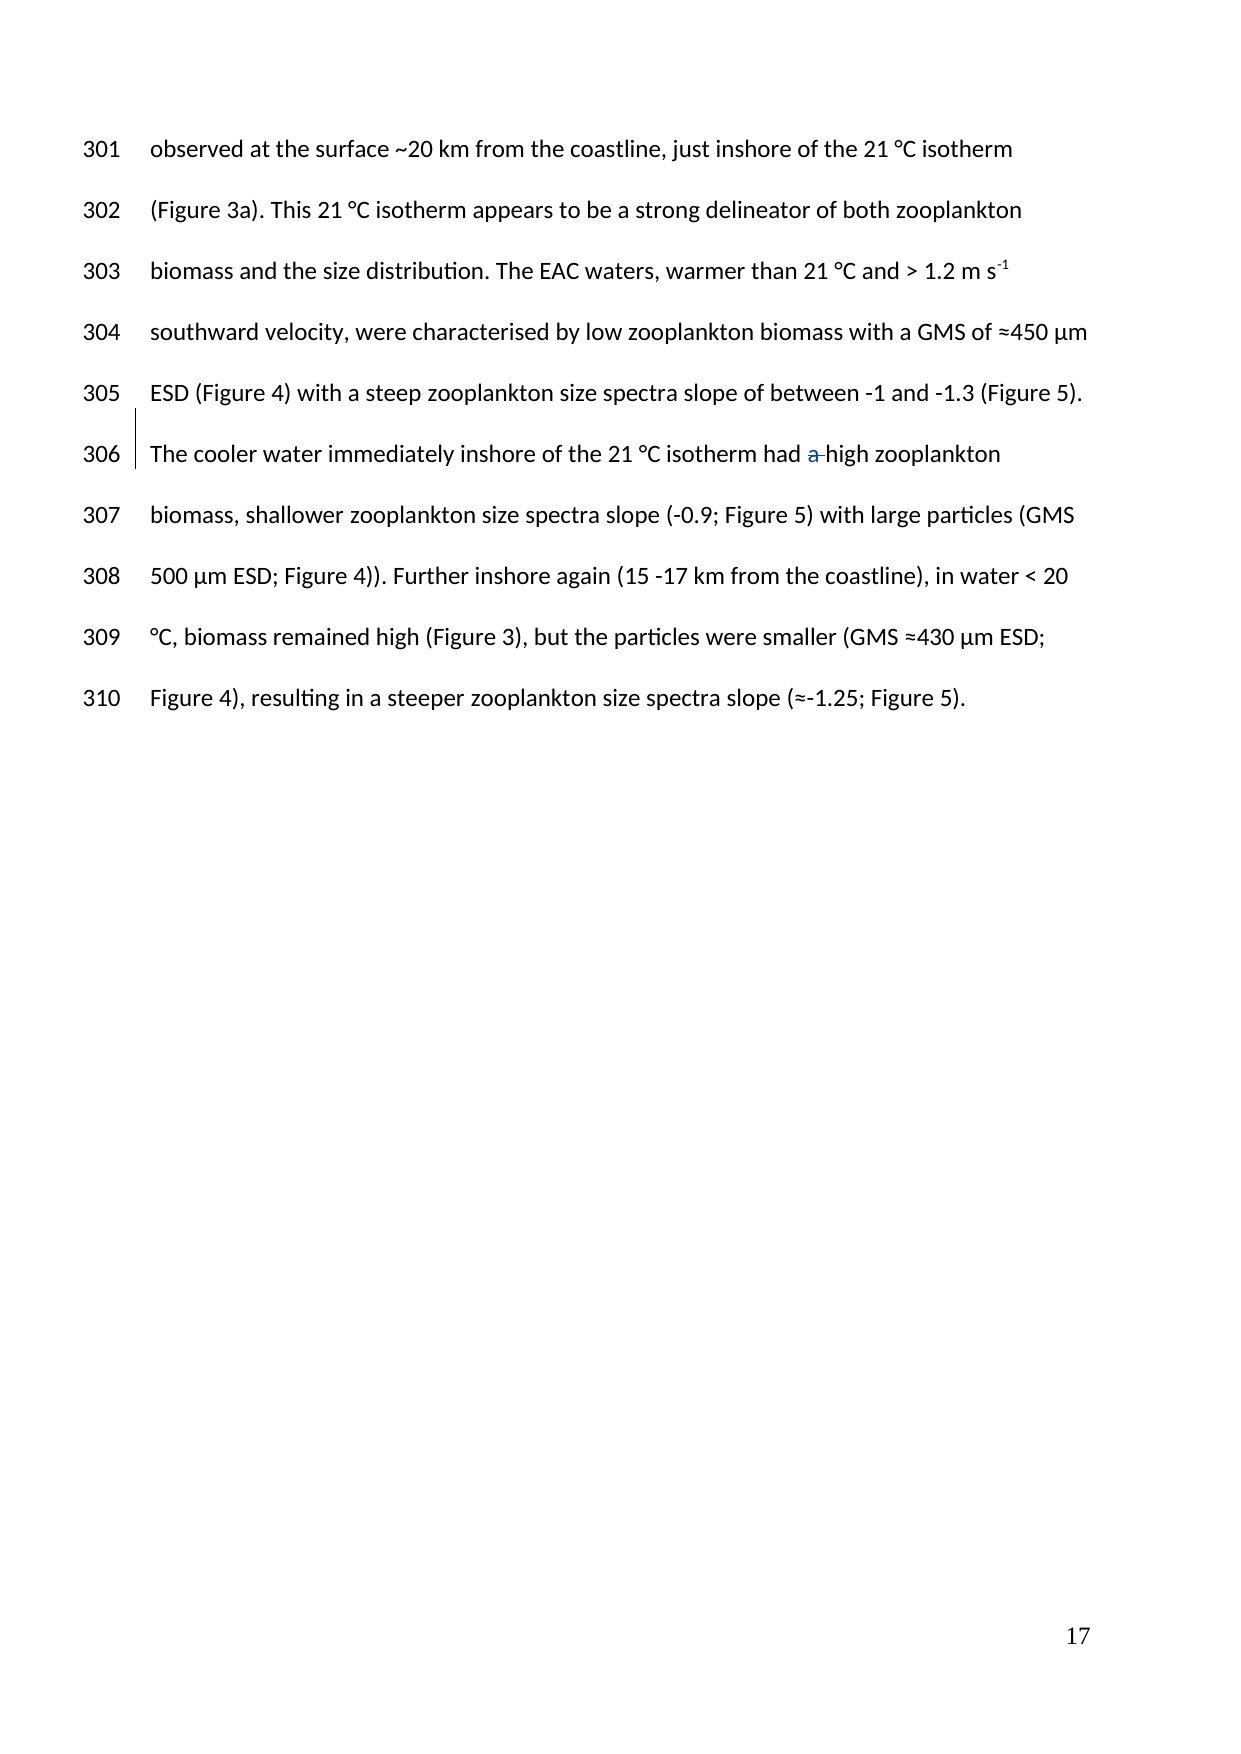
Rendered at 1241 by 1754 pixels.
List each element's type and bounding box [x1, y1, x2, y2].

text [150, 133, 1090, 713]
